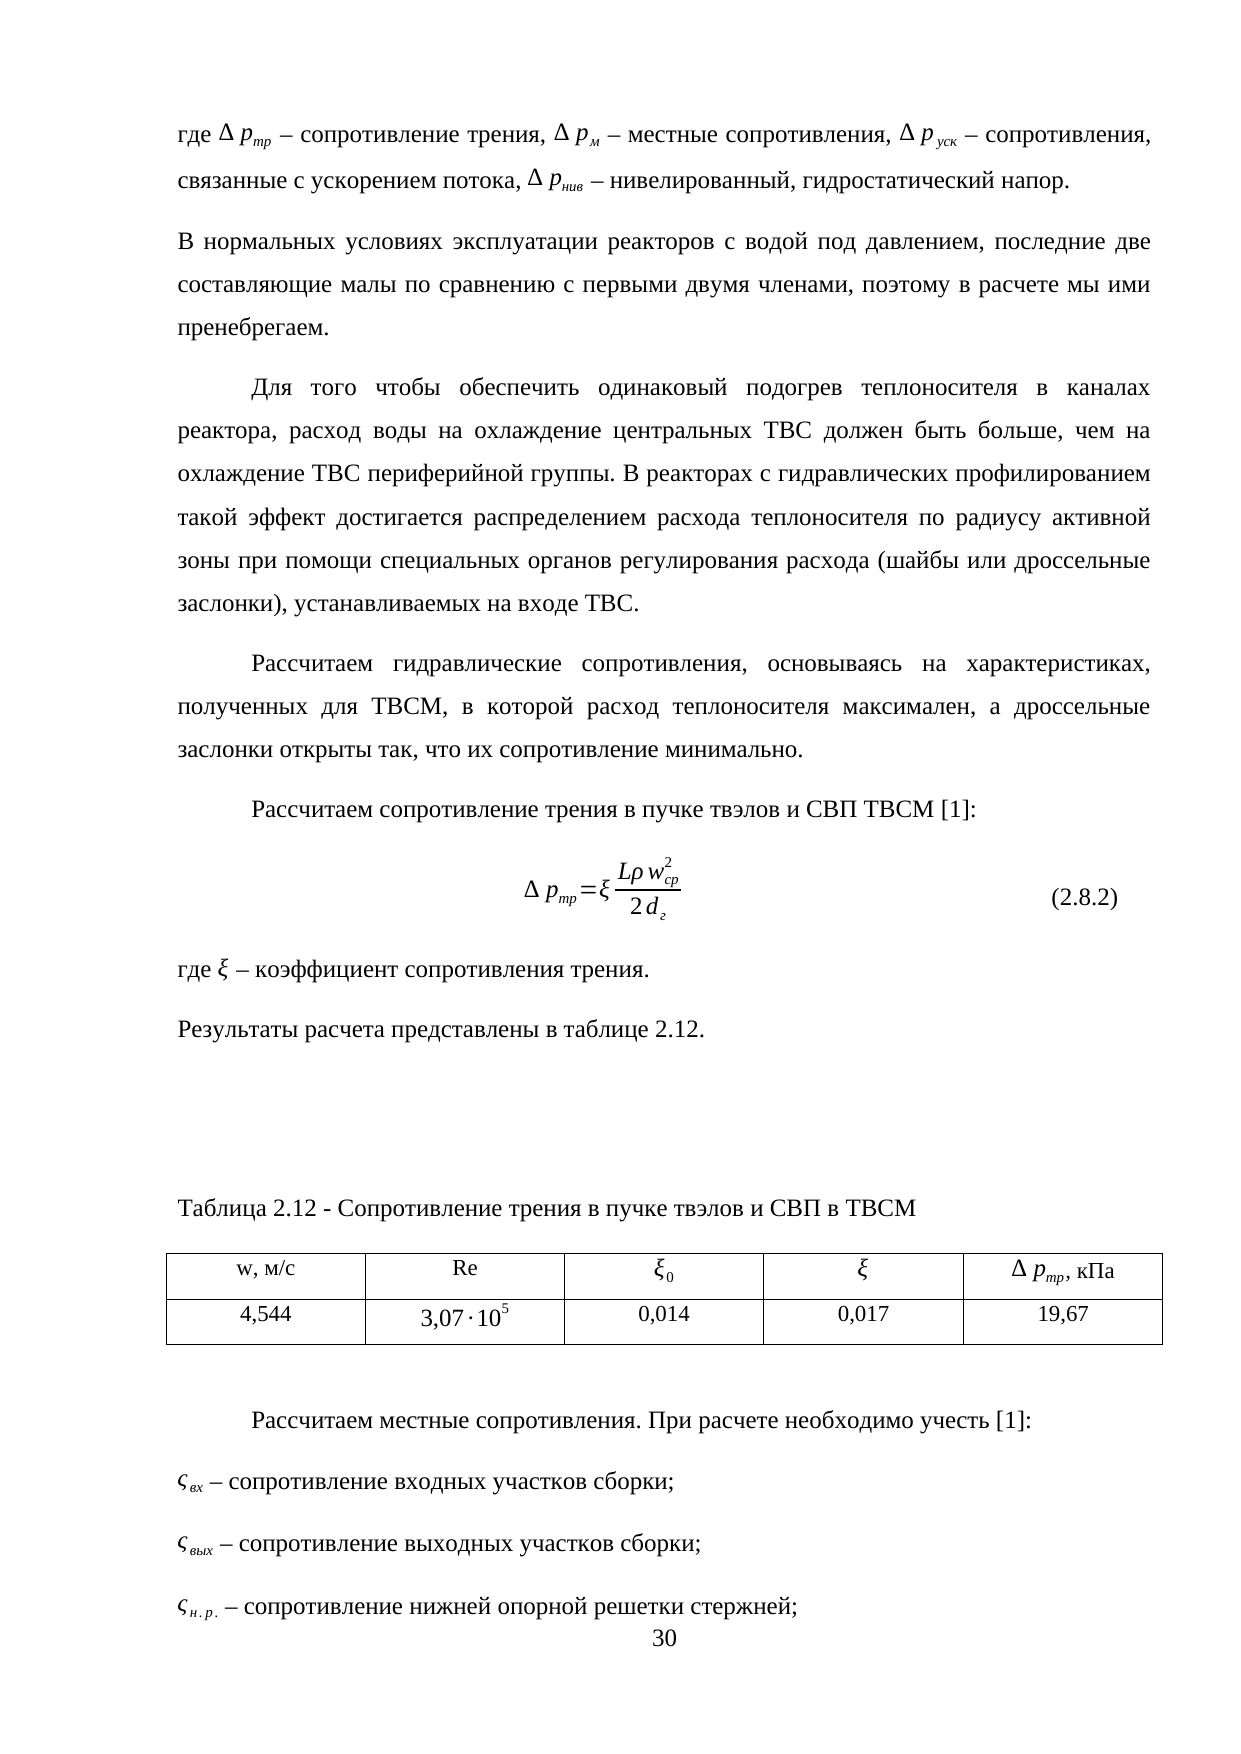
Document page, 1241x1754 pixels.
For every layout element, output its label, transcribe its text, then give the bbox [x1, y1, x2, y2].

table_cell 0,014 [565, 1300, 763, 1344]
text – сопротивление выходных участков сборки; [177, 1527, 1152, 1558]
text Результаты расчета представлены в таблице 2.12. [177, 1014, 1152, 1043]
text Для того чтобы обеспечить одинаковый подогрев теплоносителя в каналах реактора, расход воды на охлаждение центральных ТВС должен быть больше, чем на охлаждение ТВС периферийной группы. В реакторах с гидравлических профилированием такой эффект достигается распределением расхода теплоносителя по радиусу активной зоны при помощи специальных органов регулирования расхода (шайбы или дроссельные заслонки), устанавливаемых на входе ТВС. [177, 372, 1152, 617]
table_header Re [366, 1254, 564, 1299]
table_header , кПа [964, 1254, 1162, 1299]
text где – сопротивление трения, – местные сопротивления, – сопротивления, связанные с ускорением потока, – нивелированный, гидростатический напор. [177, 118, 1152, 195]
text где – коэффициент сопротивления трения. [177, 954, 1152, 983]
text – сопротивление входных участков сборки; [177, 1465, 1152, 1496]
text Рассчитаем сопротивление трения в пучке твэлов и СВП ТВСМ [1]: [177, 794, 1152, 822]
table_header (2.8.2) [1040, 854, 1140, 954]
text Рассчитаем местные сопротивления. При расчете необходимо учесть [1]: [177, 1405, 1152, 1434]
table_header [166, 854, 1040, 954]
text Рассчитаем гидравлические сопротивления, основываясь на характеристиках, полученных для ТВСМ, в которой расход теплоносителя максимален, а дроссельные заслонки открыты так, что их сопротивление минимально. [177, 648, 1152, 763]
table_header [764, 1254, 963, 1299]
table_header w, м/с [167, 1254, 365, 1299]
table_cell [366, 1300, 564, 1344]
text – сопротивление нижней опорной решетки стержней; [177, 1589, 1152, 1621]
table_header [565, 1254, 763, 1299]
table_cell 19,67 [964, 1300, 1162, 1344]
table_cell 4,544 [167, 1300, 365, 1344]
text В нормальных условиях эксплуатации реакторов с водой под давлением, последние две составляющие малы по сравнению с первыми двумя членами, поэтому в расчете мы ими пренебрегаем. [177, 226, 1152, 341]
table_cell 0,017 [764, 1300, 963, 1344]
text Таблица 2.12 - Сопротивление трения в пучке твэлов и СВП в ТВСМ [177, 1193, 1152, 1222]
